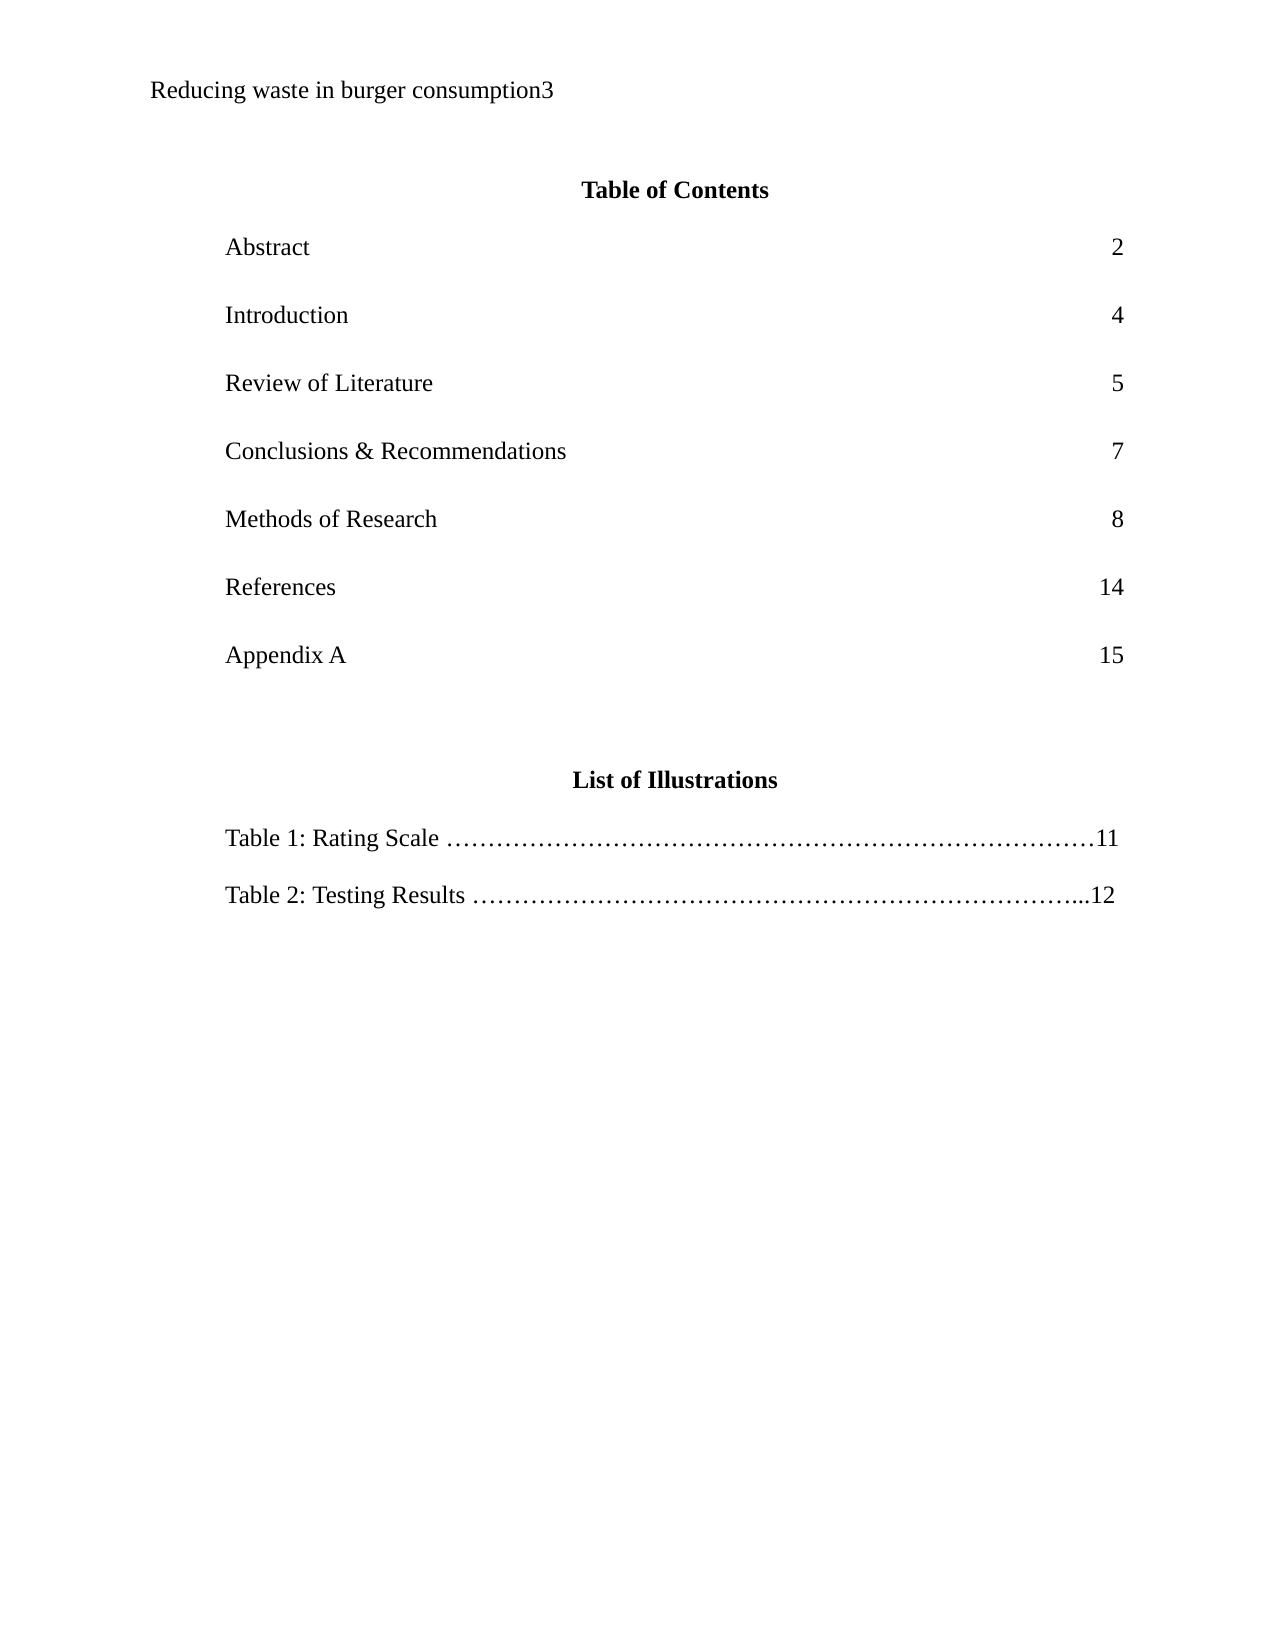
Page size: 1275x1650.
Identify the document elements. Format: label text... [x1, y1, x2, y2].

text Table 1: Rating Scale ……………………………………………………………………11 [150, 823, 1125, 852]
text List of Illustrations [150, 765, 1125, 794]
text Table of Contents [150, 175, 1125, 204]
text Table 2: Testing Results ………………………………………………………………...12 [150, 880, 1125, 909]
